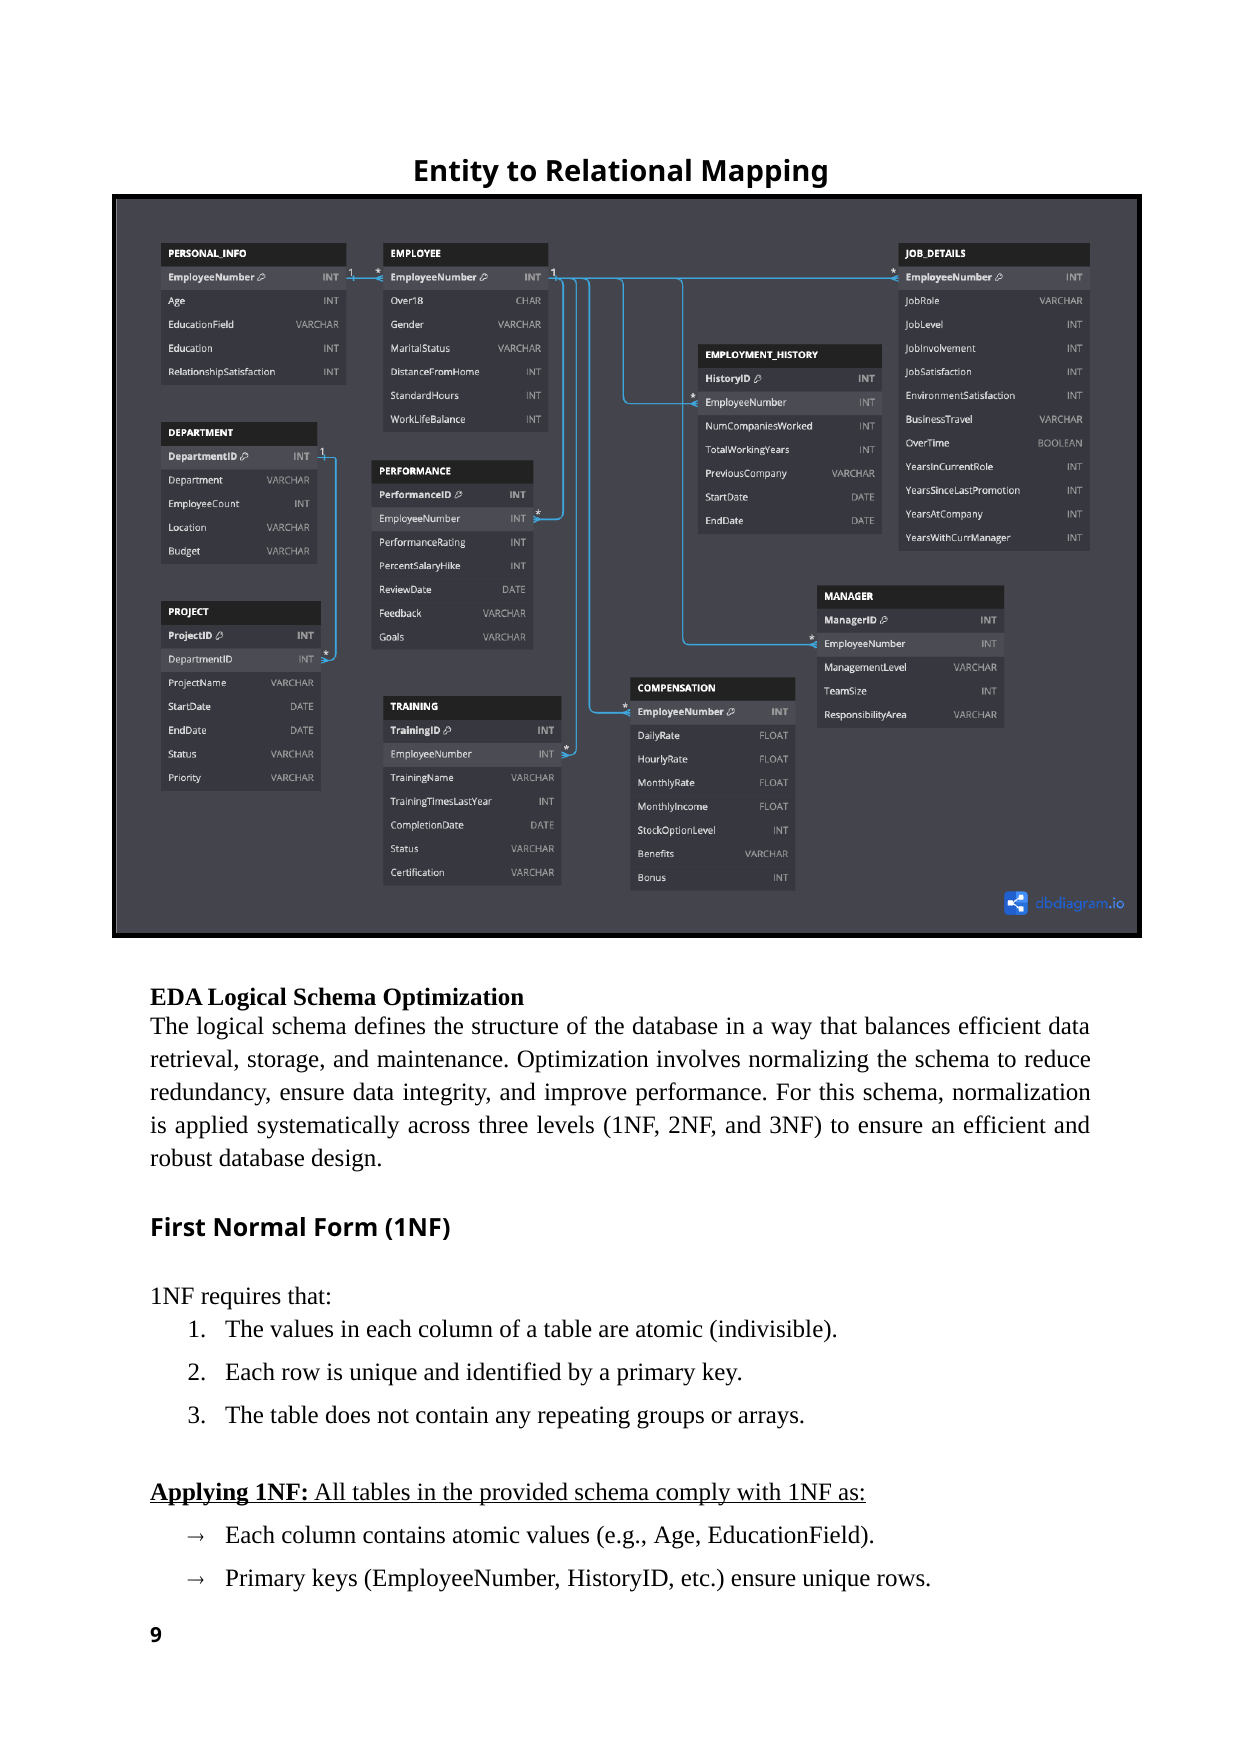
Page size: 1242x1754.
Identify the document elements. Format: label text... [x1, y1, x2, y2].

list Each row is unique and identified by a primary key. [187, 1357, 1092, 1386]
list Each column contains atomic values (e.g., Age, EducationField). [187, 1520, 1092, 1549]
text EDA Logical Schema Optimization [150, 982, 1092, 1011]
list The table does not contain any repeating groups or arrays. [187, 1401, 1092, 1429]
list The values in each column of a table are atomic (indivisible). [187, 1314, 1092, 1343]
list Primary keys (EmployeeNumber, HistoryID, etc.) ensure unique rows. [187, 1563, 1092, 1592]
text The logical schema defines the structure of the database in a way that balances efficient data retrieval, storage, and maintenance. Optimization involves normalizing the schema to reduce redundancy, ensure data integrity, and improve performance. For this schema, normalization is applied systematically across three levels (1NF, 2NF, and 3NF) to ensure an efficient and robust database design. [150, 1011, 1092, 1172]
text First Normal Form (1NF) [150, 1209, 1092, 1243]
text 1NF requires that: [150, 1248, 1092, 1310]
text Applying 1NF: All tables in the provided schema comply with 1NF as: [150, 1477, 1092, 1506]
text Entity to Relational Mapping [150, 150, 1092, 190]
picture [116, 199, 1137, 933]
